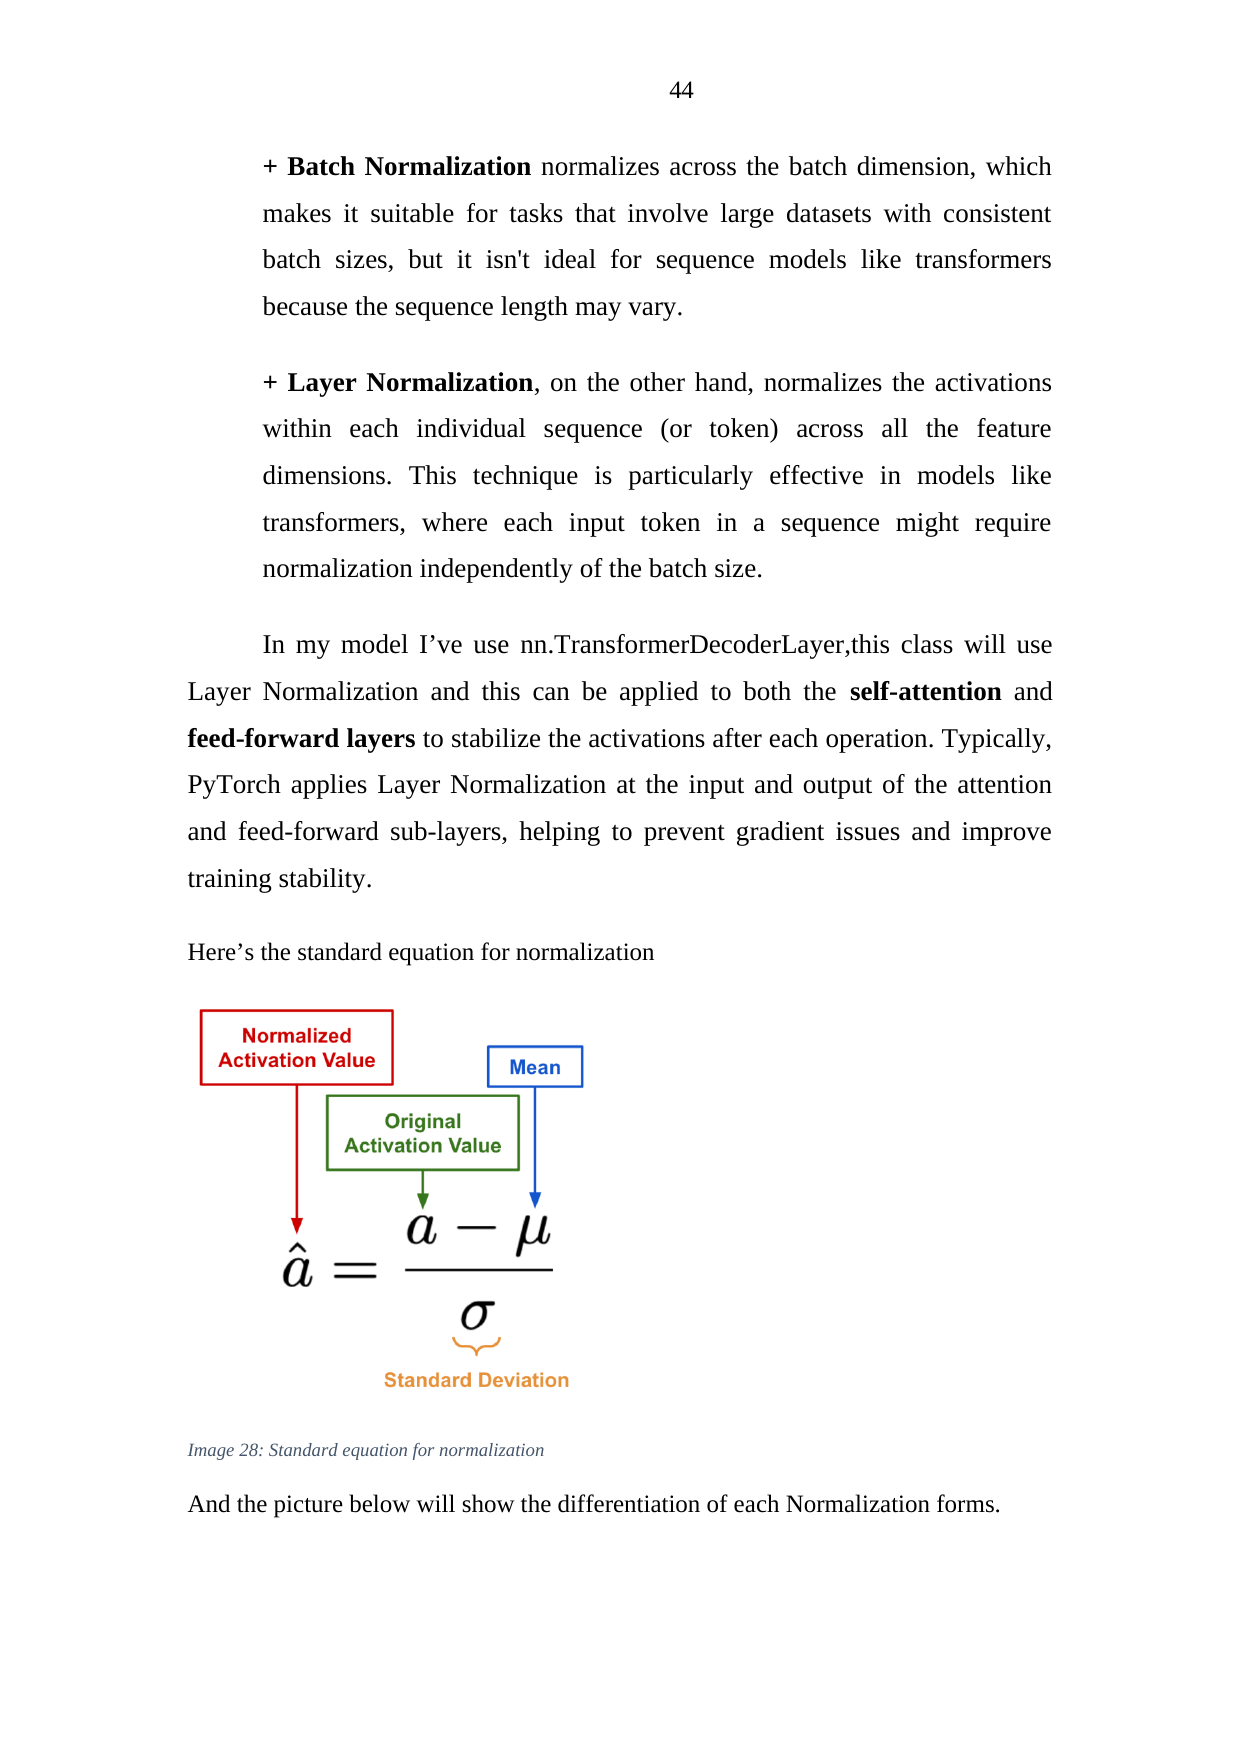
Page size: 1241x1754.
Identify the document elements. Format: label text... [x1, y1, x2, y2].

text + Batch Normalization normalizes across the batch dimension, which makes it suitable for tasks that involve large datasets with consistent batch sizes, but it isn't ideal for sequence models like transformers because the sequence length may vary. [262, 150, 1053, 321]
text + Layer Normalization, on the other hand, normalizes the activations within each individual sequence (or token) across all the feature dimensions. This technique is particularly effective in models like transformers, where each input token in a sequence might require normalization independently of the batch size. [262, 366, 1053, 584]
picture [187, 995, 594, 1410]
text And the picture below will show the differentiation of each Normalization forms. [187, 1489, 1053, 1518]
text Image 28: Standard equation for normalization [187, 1439, 1053, 1460]
text Here’s the standard equation for normalization [187, 937, 1053, 966]
text In my model I’ve use nn.TransformerDecoderLayer,this class will use Layer Normalization and this can be applied to both the self-attention and feed-forward layers to stabilize the activations after each operation. Typically, PyTorch applies Layer Normalization at the input and output of the attention and feed-forward sub-layers, helping to prevent gradient issues and improve training stability. [187, 628, 1053, 893]
